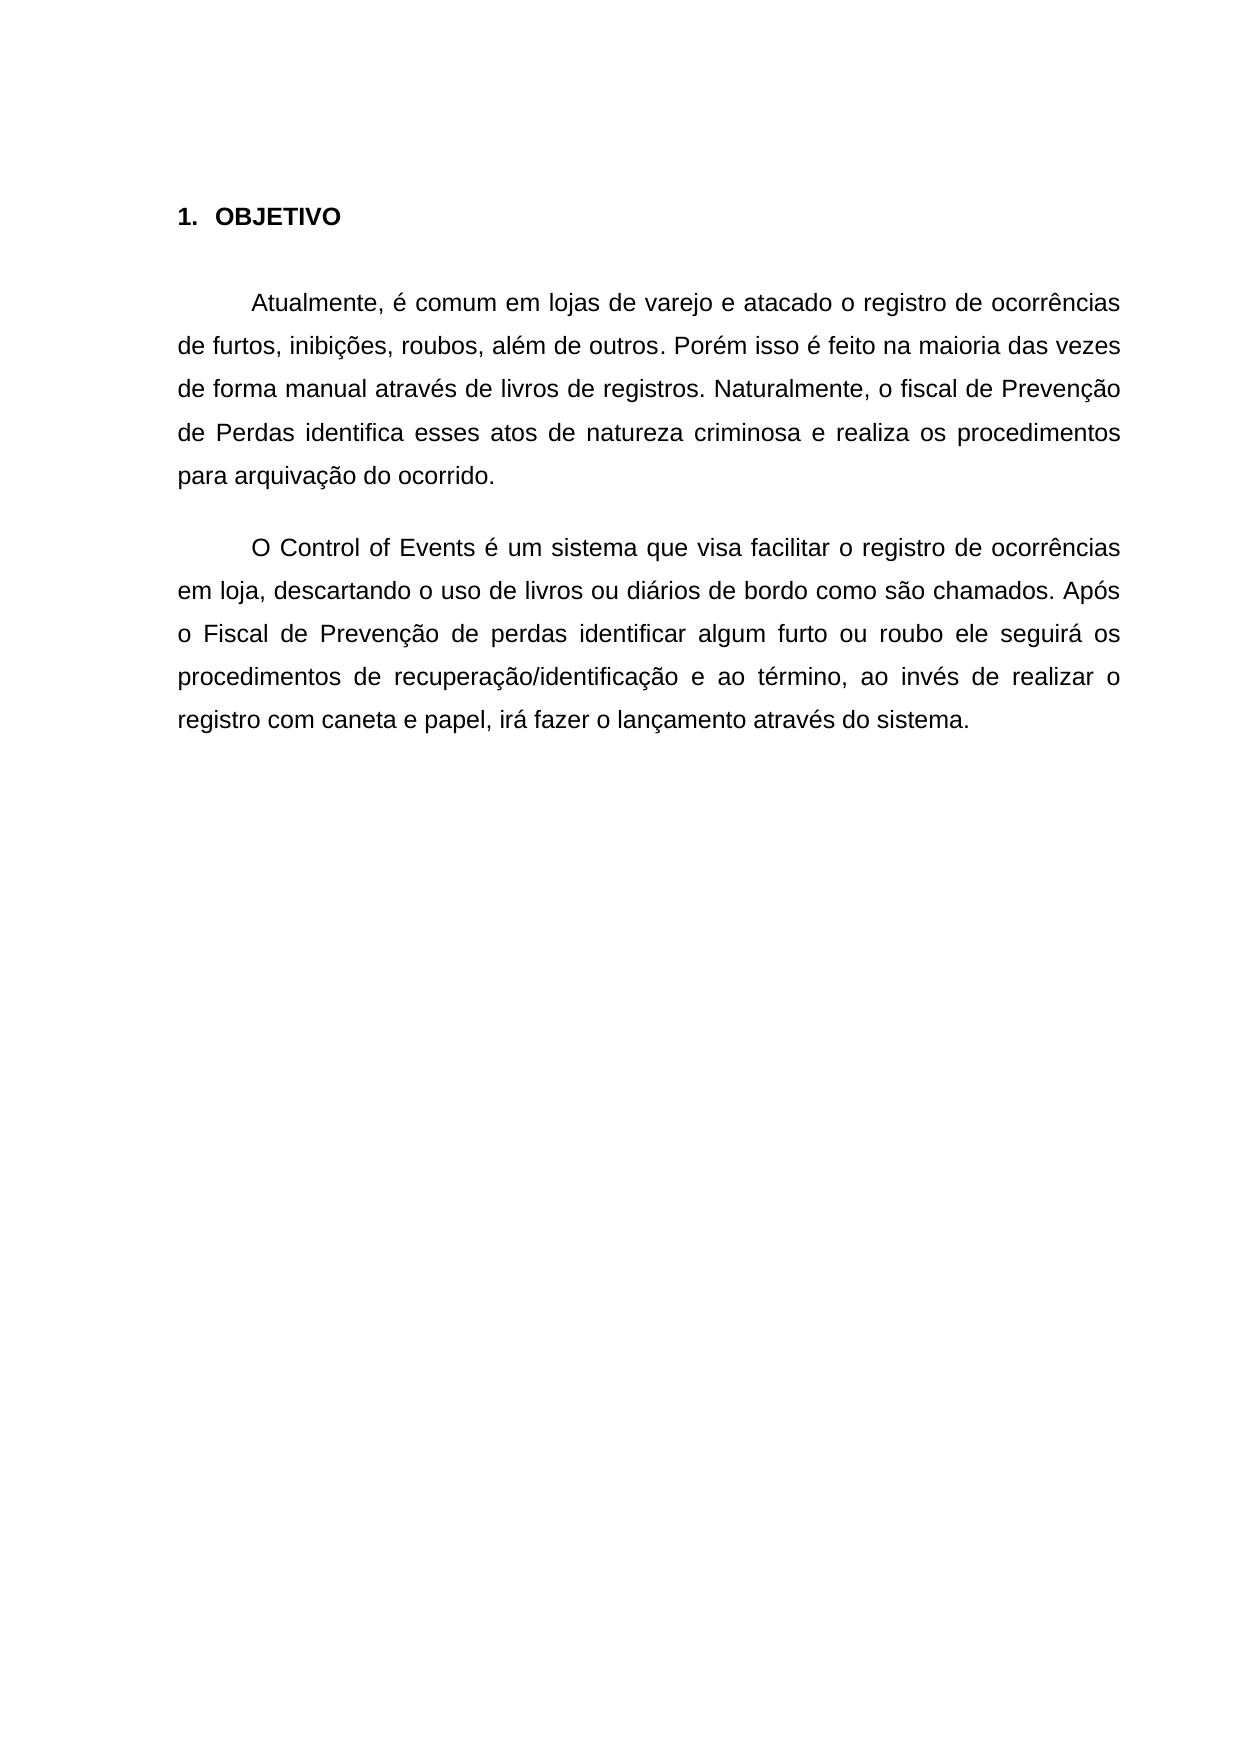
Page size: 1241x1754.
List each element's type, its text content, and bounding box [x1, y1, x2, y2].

text Atualmente, é comum em lojas de varejo e atacado o registro de ocorrências de furtos, inibições, roubos, além de outros. Porém isso é feito na maioria das vezes de forma manual através de livros de registros. Naturalmente, o fiscal de Prevenção de Perdas identifica esses atos de natureza criminosa e realiza os procedimentos para arquivação do ocorrido. [177, 288, 1122, 489]
subtitle OBJETIVO [177, 202, 1122, 231]
text O Control of Events é um sistema que visa facilitar o registro de ocorrências em loja, descartando o uso de livros ou diários de bordo como são chamados. Após o Fiscal de Prevenção de perdas identificar algum furto ou roubo ele seguirá os procedimentos de recuperação/identificação e ao término, ao invés de realizar o registro com caneta e papel, irá fazer o lançamento através do sistema. [177, 533, 1122, 734]
